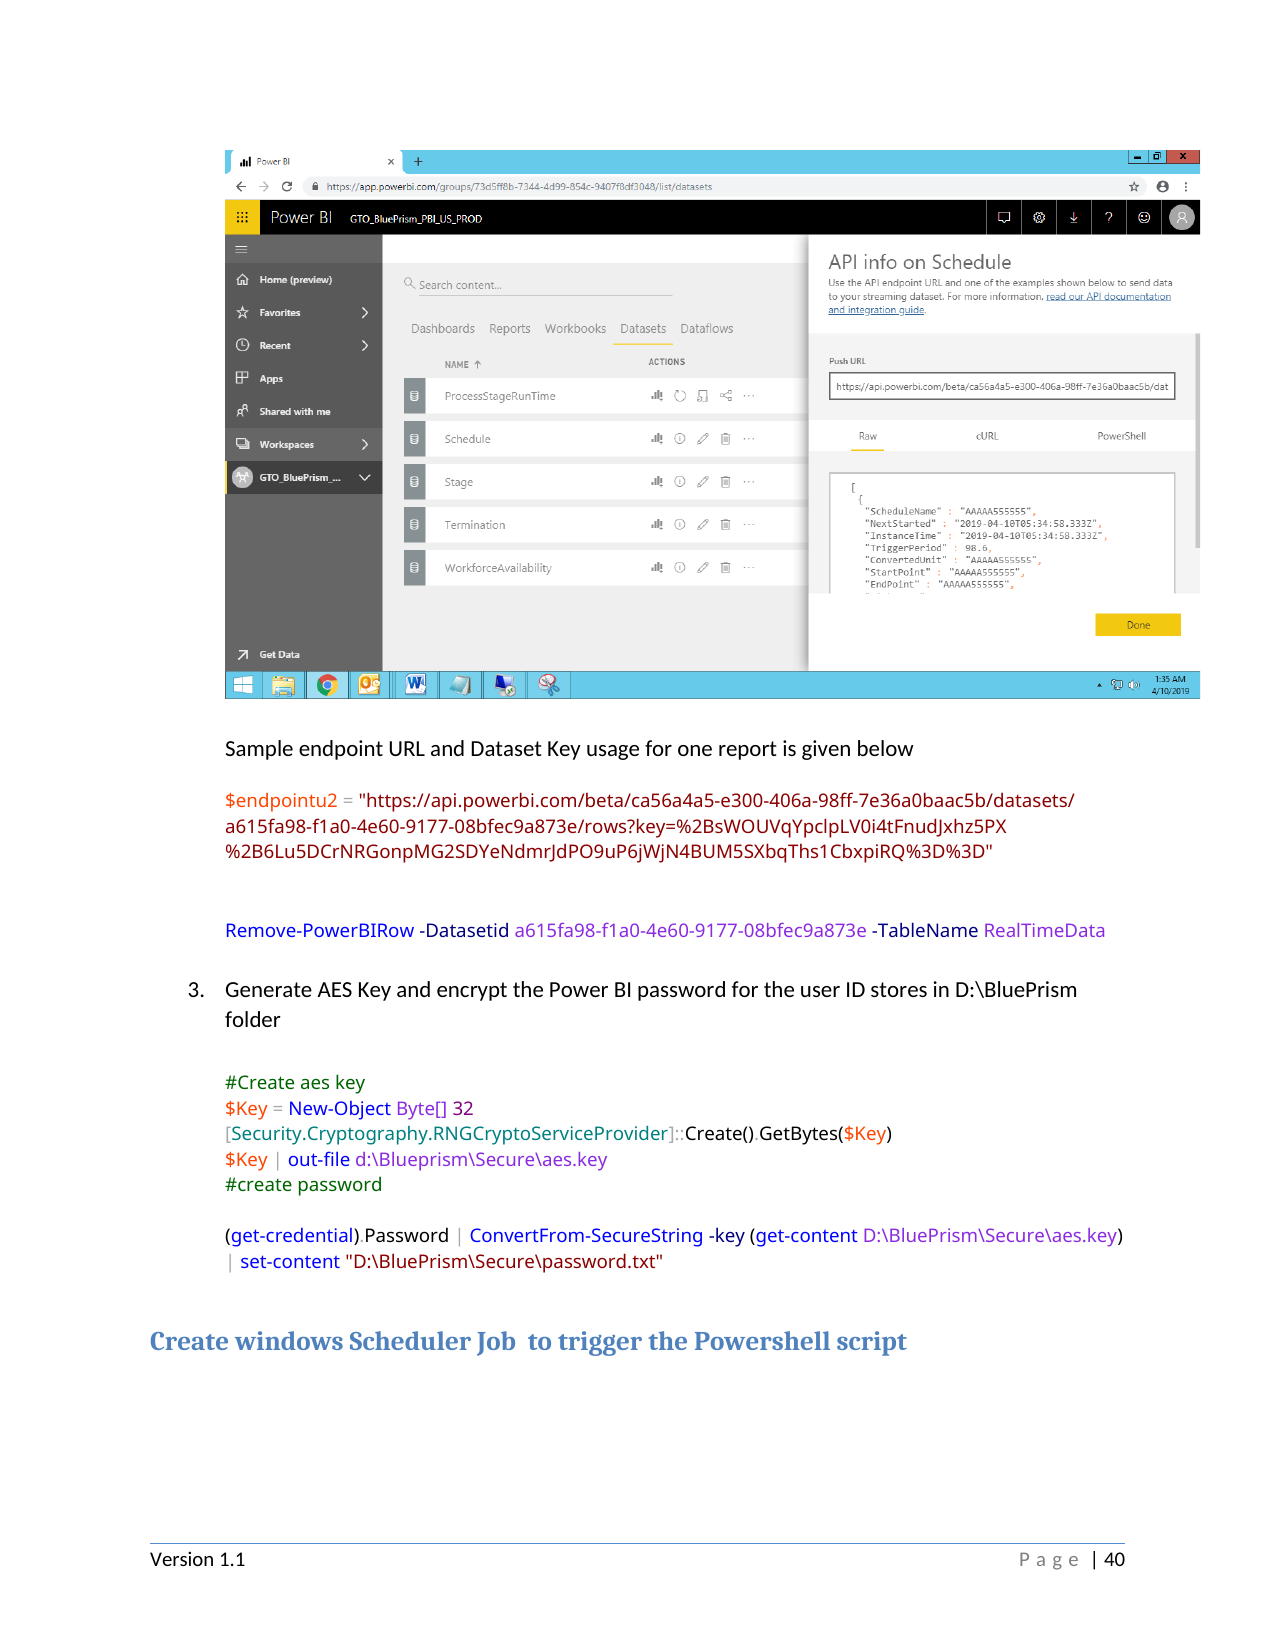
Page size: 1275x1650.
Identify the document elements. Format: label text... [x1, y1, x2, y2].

list Generate AES Key and encrypt the Power BI password for the user ID stores in D:\BluePrism folder [187, 975, 1125, 1033]
text #Create aes key [150, 1069, 1125, 1095]
list Sample endpoint URL and Dataset Key usage for one report is given below [225, 734, 1125, 762]
text $Key = New-Object Byte[] 32 [225, 1095, 1125, 1120]
text (get-credential).Password | ConvertFrom-SecureString -key (get-content D:\BluePrism\Secure\aes.key) | set-content "D:\BluePrism\Secure\password.txt" [225, 1222, 1125, 1273]
text #create password [150, 1171, 1125, 1197]
text Remove-PowerBIRow -Datasetid a615fa98-f1a0-4e60-9177-08bfec9a873e -TableName RealTimeData [225, 917, 1125, 943]
text $endpointu2 = "https://api.powerbi.com/beta/ca56a4a5-e300-406a-98ff-7e36a0baac5b/datasets/a615fa98-f1a0-4e60-9177-08bfec9a873e/rows?key=%2BsWOUVqYpclpLV0i4tFnudJxhz5PX%2B6Lu5DCrNRGonpMG2SDYeNdmrJdPO9uP6jWjN4BUM5SXbqThs1CbxpiRQ%3D%3D" [225, 787, 1125, 864]
text [Security.Cryptography.RNGCryptoServiceProvider]::Create().GetBytes($Key) [225, 1120, 1125, 1146]
picture [225, 150, 1200, 699]
subtitle Create windows Scheduler Job to trigger the Powershell script [150, 1326, 1125, 1358]
text $Key | out-file d:\Blueprism\Secure\aes.key [150, 1146, 1125, 1171]
